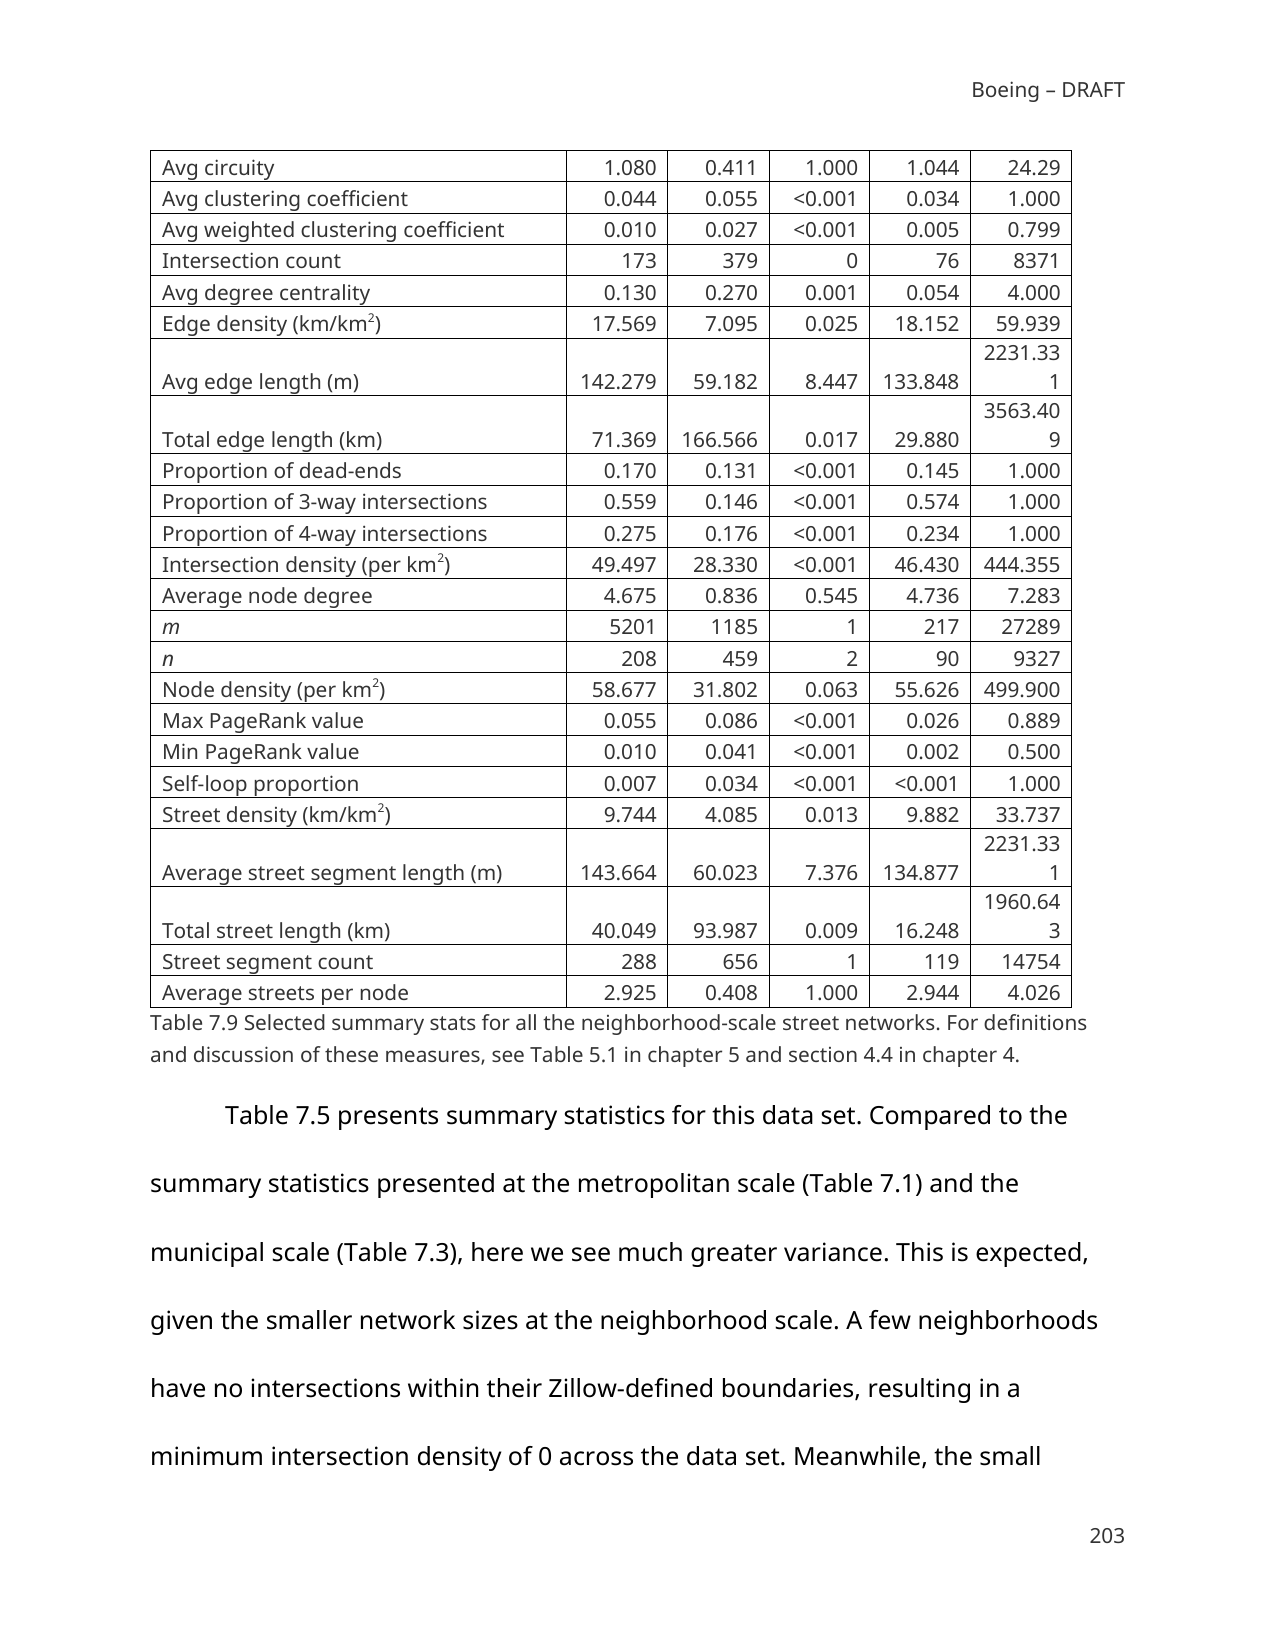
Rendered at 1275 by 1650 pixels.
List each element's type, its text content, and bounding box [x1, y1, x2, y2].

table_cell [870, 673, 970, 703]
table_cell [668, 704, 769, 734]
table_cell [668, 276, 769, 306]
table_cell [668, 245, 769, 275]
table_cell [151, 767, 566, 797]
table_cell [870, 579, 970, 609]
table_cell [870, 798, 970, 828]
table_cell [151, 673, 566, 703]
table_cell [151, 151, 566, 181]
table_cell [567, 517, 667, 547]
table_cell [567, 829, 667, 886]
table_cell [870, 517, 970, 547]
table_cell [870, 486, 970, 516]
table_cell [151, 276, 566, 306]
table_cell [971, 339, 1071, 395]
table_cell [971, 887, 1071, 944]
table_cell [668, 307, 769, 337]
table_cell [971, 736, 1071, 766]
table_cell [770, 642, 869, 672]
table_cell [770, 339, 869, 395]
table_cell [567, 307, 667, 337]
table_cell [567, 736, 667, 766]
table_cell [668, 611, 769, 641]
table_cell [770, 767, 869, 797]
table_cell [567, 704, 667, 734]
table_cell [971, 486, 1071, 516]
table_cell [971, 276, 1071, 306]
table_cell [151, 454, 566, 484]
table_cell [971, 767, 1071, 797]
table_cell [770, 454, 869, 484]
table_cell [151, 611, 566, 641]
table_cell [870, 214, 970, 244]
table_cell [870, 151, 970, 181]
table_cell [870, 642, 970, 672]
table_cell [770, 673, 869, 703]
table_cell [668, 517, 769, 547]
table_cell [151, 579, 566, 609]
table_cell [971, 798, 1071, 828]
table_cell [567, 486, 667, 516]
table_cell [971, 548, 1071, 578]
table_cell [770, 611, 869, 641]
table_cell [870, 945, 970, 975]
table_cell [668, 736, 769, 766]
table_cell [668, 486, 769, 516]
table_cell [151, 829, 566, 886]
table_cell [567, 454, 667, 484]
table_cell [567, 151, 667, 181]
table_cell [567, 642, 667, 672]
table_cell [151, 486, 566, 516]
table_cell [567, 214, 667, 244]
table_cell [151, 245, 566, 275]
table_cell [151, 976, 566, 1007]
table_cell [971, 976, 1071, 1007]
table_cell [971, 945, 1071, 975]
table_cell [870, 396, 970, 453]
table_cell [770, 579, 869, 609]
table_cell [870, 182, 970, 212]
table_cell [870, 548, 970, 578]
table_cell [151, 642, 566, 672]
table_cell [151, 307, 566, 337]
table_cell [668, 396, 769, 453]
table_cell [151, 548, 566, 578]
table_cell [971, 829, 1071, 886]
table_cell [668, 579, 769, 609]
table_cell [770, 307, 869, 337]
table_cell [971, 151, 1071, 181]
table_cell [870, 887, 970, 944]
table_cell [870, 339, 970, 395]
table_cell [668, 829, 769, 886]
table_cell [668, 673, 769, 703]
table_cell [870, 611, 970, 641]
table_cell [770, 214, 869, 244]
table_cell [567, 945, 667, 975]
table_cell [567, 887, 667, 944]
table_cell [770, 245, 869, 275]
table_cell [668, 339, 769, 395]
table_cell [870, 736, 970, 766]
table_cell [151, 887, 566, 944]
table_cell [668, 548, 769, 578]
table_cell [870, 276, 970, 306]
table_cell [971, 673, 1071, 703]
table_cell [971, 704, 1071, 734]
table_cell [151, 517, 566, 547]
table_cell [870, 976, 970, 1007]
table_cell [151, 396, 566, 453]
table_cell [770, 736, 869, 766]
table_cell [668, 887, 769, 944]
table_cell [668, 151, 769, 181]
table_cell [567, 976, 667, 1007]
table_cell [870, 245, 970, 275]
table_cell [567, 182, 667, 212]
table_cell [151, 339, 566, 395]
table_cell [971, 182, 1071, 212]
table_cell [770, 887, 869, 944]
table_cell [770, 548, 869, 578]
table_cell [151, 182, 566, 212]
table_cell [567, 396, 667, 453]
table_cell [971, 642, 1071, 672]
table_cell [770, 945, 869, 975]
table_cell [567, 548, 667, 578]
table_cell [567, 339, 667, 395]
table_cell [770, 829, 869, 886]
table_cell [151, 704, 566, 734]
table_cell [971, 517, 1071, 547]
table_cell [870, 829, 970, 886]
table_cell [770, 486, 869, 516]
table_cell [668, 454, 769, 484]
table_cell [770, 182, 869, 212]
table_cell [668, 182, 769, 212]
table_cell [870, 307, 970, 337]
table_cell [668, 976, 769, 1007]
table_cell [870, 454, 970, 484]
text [150, 1098, 1125, 1473]
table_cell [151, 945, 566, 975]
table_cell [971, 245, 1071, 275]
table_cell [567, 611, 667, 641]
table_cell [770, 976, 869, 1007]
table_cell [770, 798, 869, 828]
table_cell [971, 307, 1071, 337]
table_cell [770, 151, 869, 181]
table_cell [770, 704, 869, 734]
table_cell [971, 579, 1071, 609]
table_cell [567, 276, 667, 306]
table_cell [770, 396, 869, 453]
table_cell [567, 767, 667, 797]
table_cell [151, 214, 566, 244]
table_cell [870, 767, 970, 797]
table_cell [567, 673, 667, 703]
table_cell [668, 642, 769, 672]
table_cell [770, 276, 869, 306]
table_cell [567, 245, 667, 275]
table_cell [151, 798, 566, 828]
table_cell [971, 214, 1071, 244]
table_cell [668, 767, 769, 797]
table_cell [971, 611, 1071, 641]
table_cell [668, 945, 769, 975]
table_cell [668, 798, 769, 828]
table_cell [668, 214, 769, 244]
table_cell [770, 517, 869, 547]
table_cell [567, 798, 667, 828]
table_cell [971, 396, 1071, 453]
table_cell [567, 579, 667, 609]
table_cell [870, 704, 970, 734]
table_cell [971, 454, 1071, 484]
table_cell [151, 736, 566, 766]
